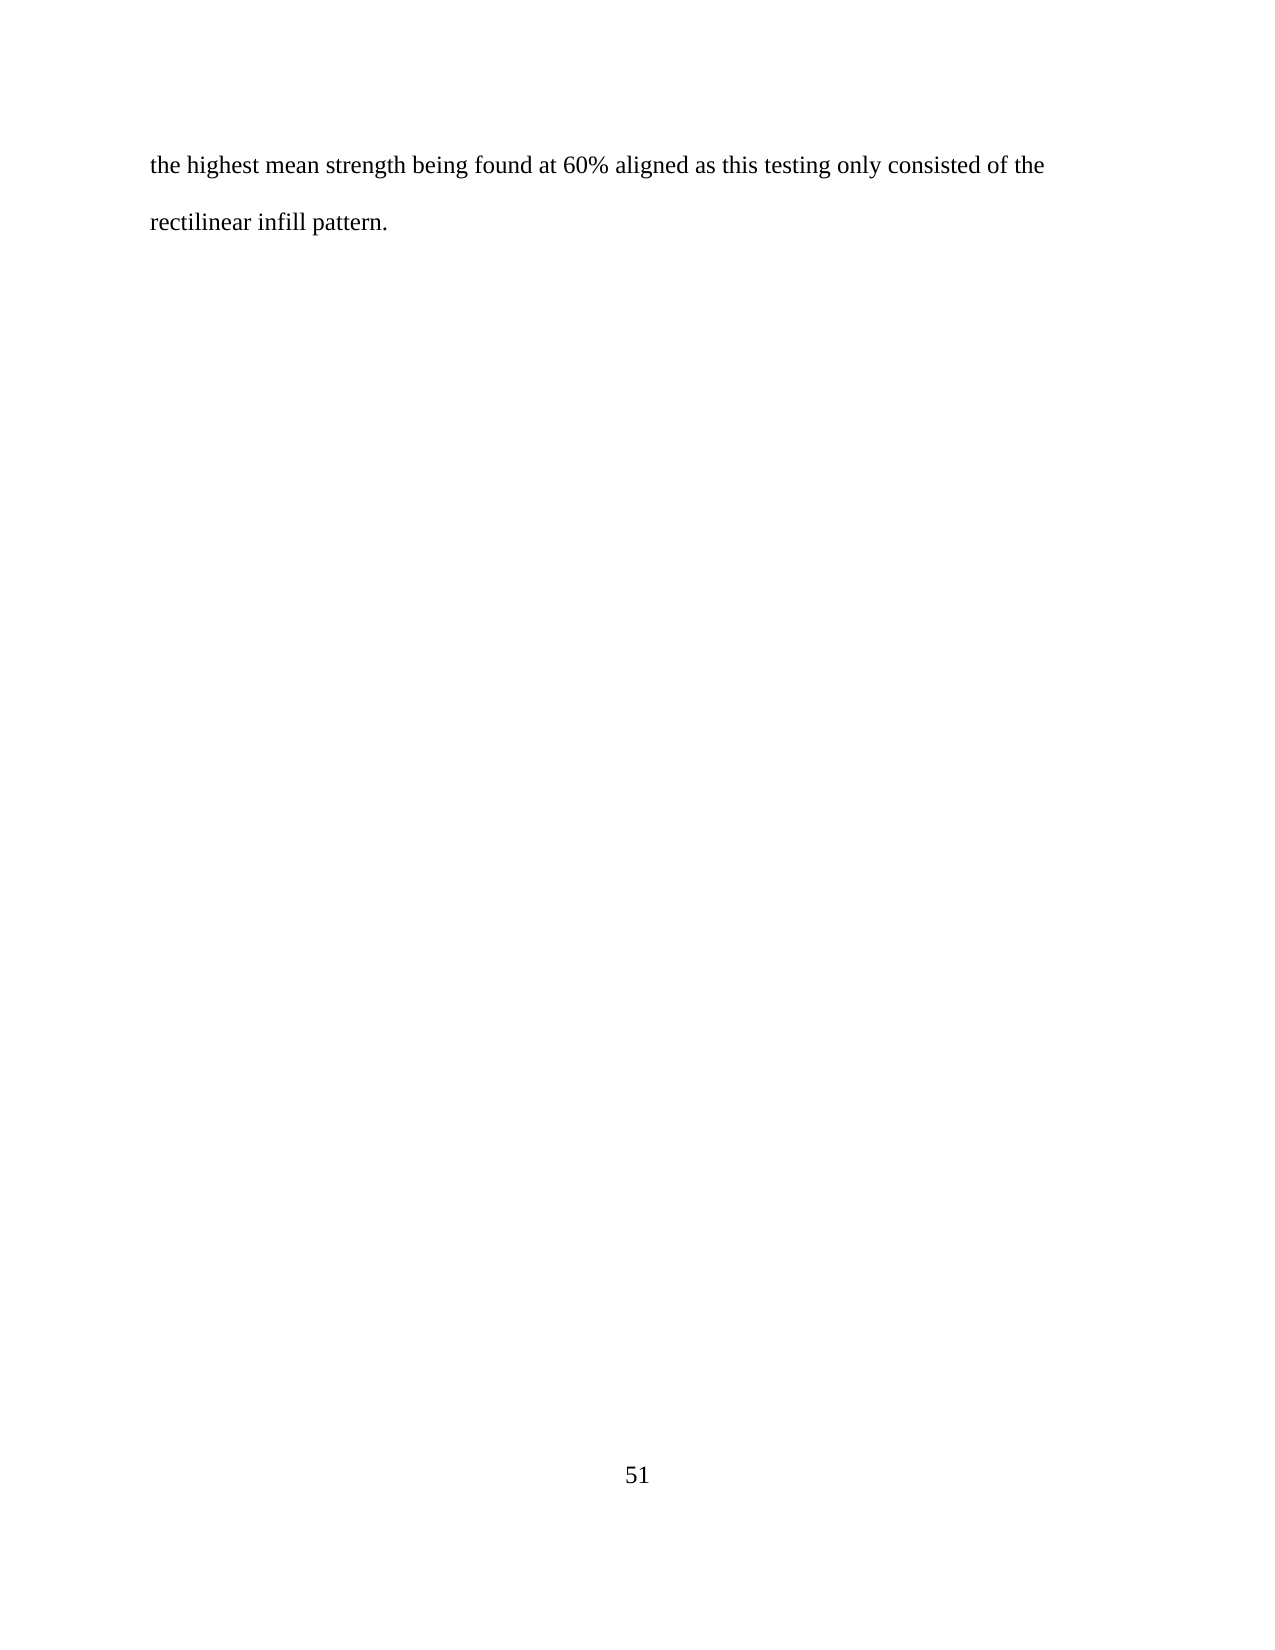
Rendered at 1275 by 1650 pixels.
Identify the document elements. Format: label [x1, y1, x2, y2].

text [150, 150, 1125, 236]
